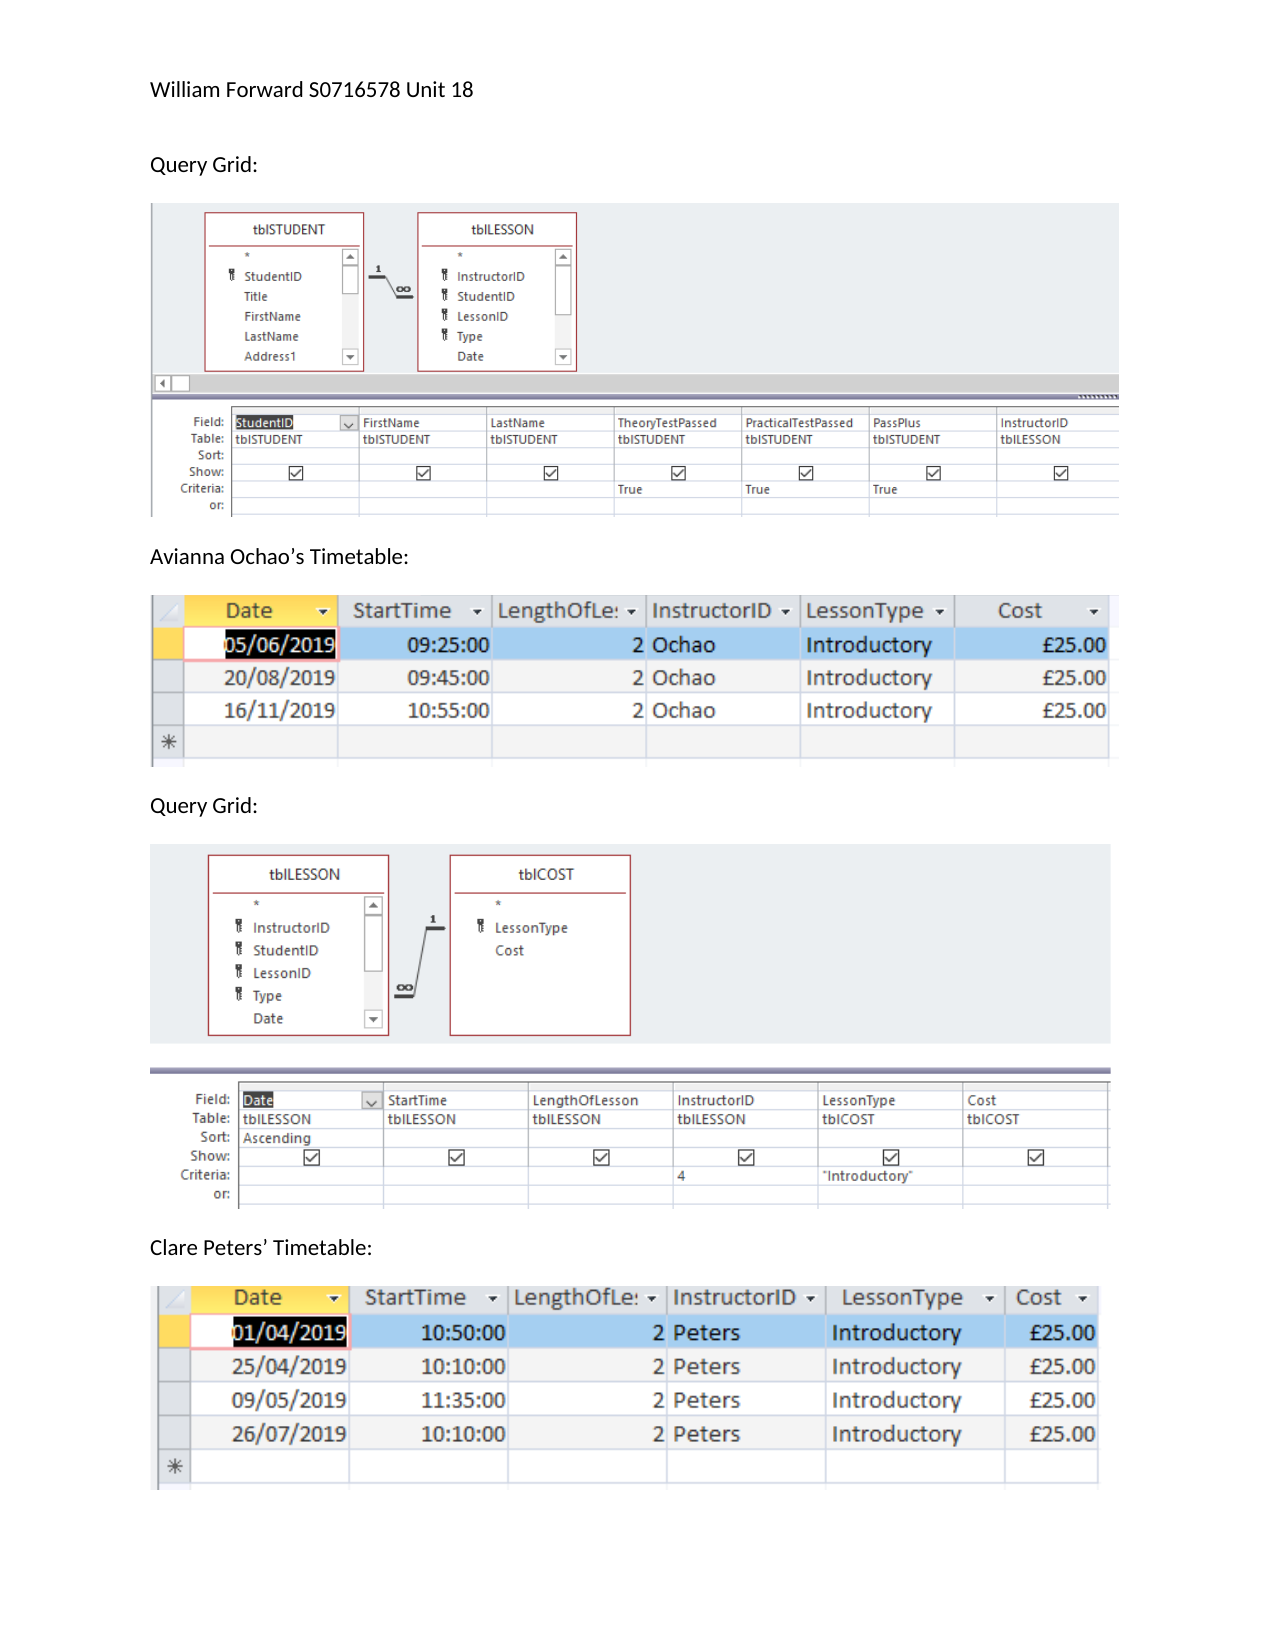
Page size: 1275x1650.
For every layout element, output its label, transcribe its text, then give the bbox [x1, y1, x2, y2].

picture [150, 595, 1119, 767]
picture [150, 203, 1119, 517]
picture [150, 1286, 1102, 1490]
text Query Grid: [150, 150, 1125, 178]
picture [150, 844, 1111, 1209]
text Clare Peters’ Timetable: [150, 1233, 1125, 1262]
text Query Grid: [150, 791, 1125, 819]
text Avianna Ochao’s Timetable: [150, 542, 1125, 570]
